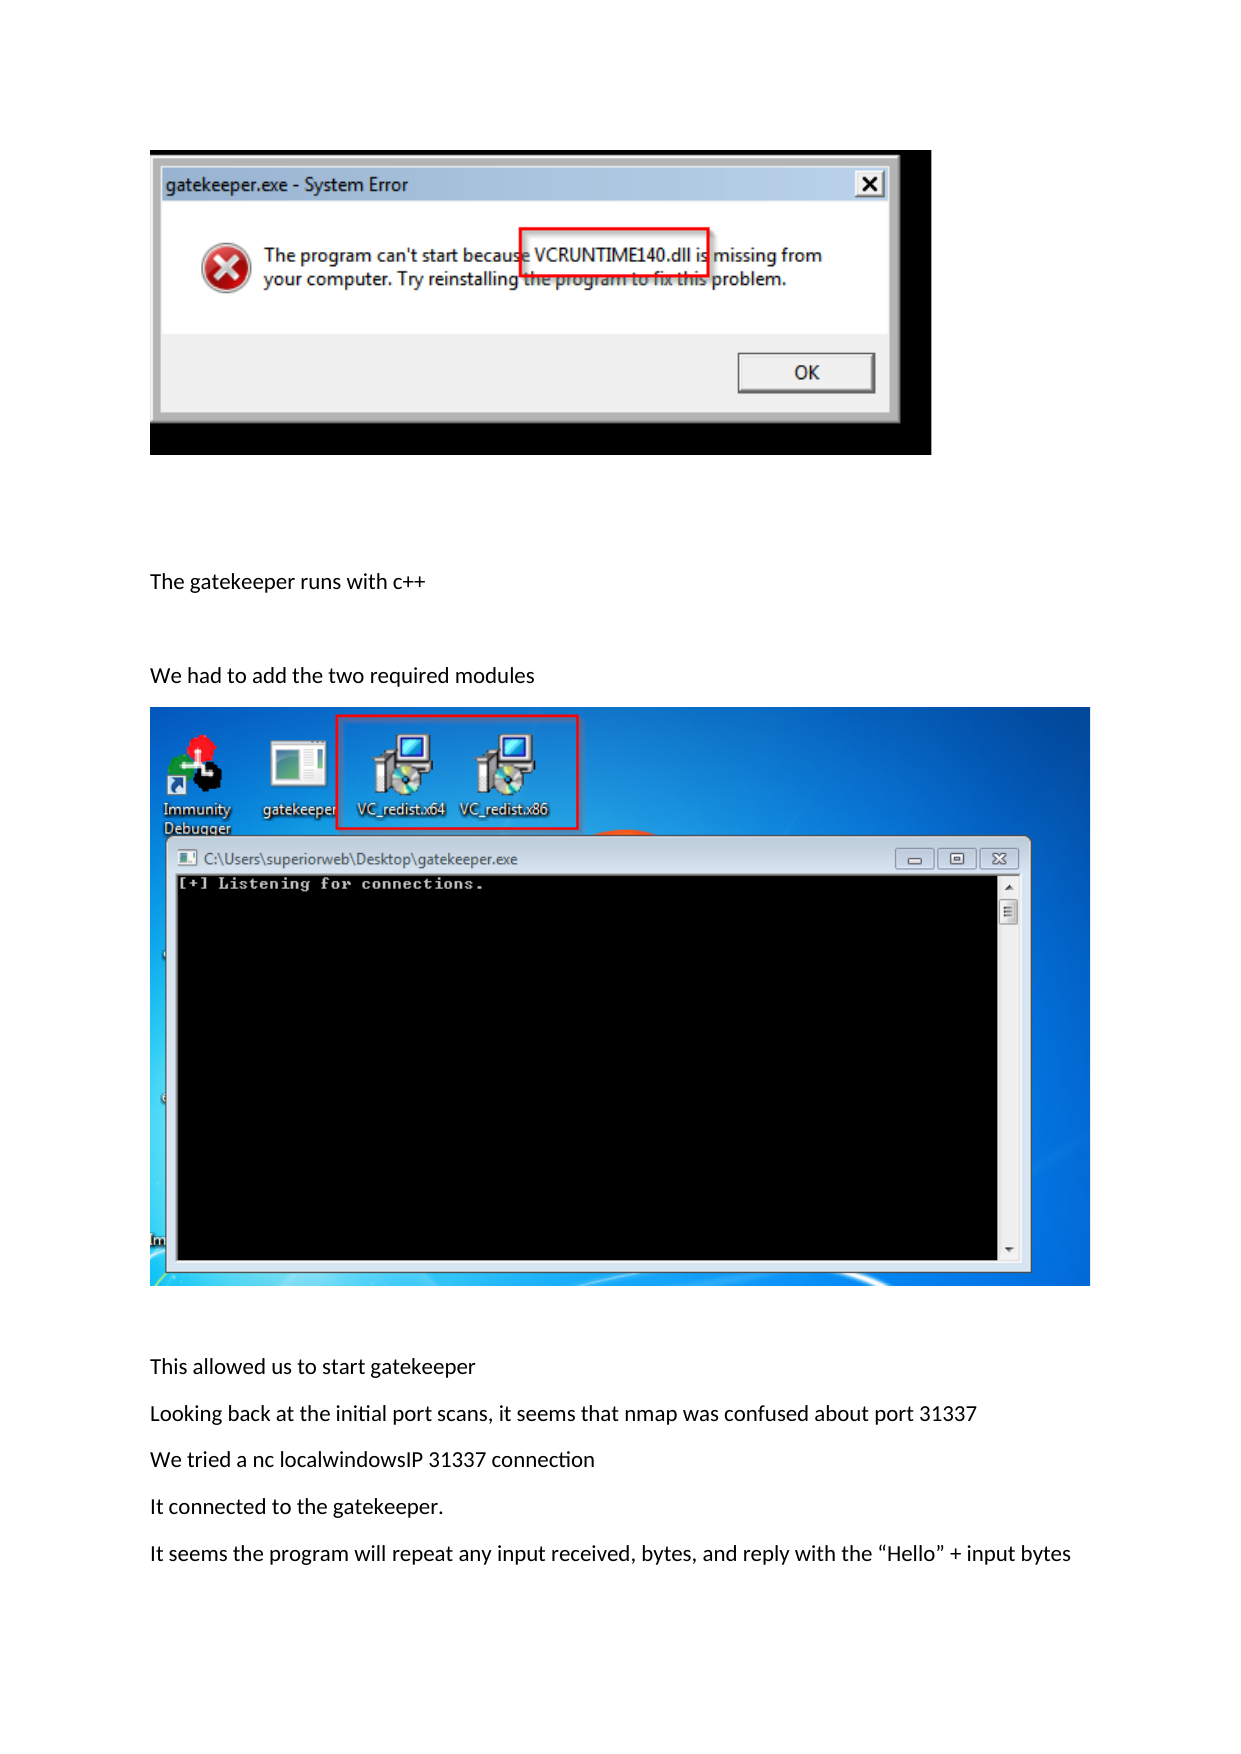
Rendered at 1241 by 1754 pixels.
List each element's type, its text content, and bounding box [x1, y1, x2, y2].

text This allowed us to start gatekeeper [150, 1352, 1090, 1380]
picture [150, 150, 932, 455]
text We tried a nc localwindowsIP 31337 connection [150, 1446, 1090, 1473]
text It seems the program will repeat any input received, bytes, and reply with the “Hello” + input bytes [150, 1539, 1090, 1567]
text The gatekeeper runs with c++ [150, 567, 1090, 595]
picture [150, 707, 1091, 1286]
text Looking back at the initial port scans, it seems that nmap was confused about port 31337 [150, 1399, 1090, 1427]
text It connected to the gatekeeper. [150, 1492, 1090, 1520]
text We had to add the two required modules [150, 661, 1090, 689]
